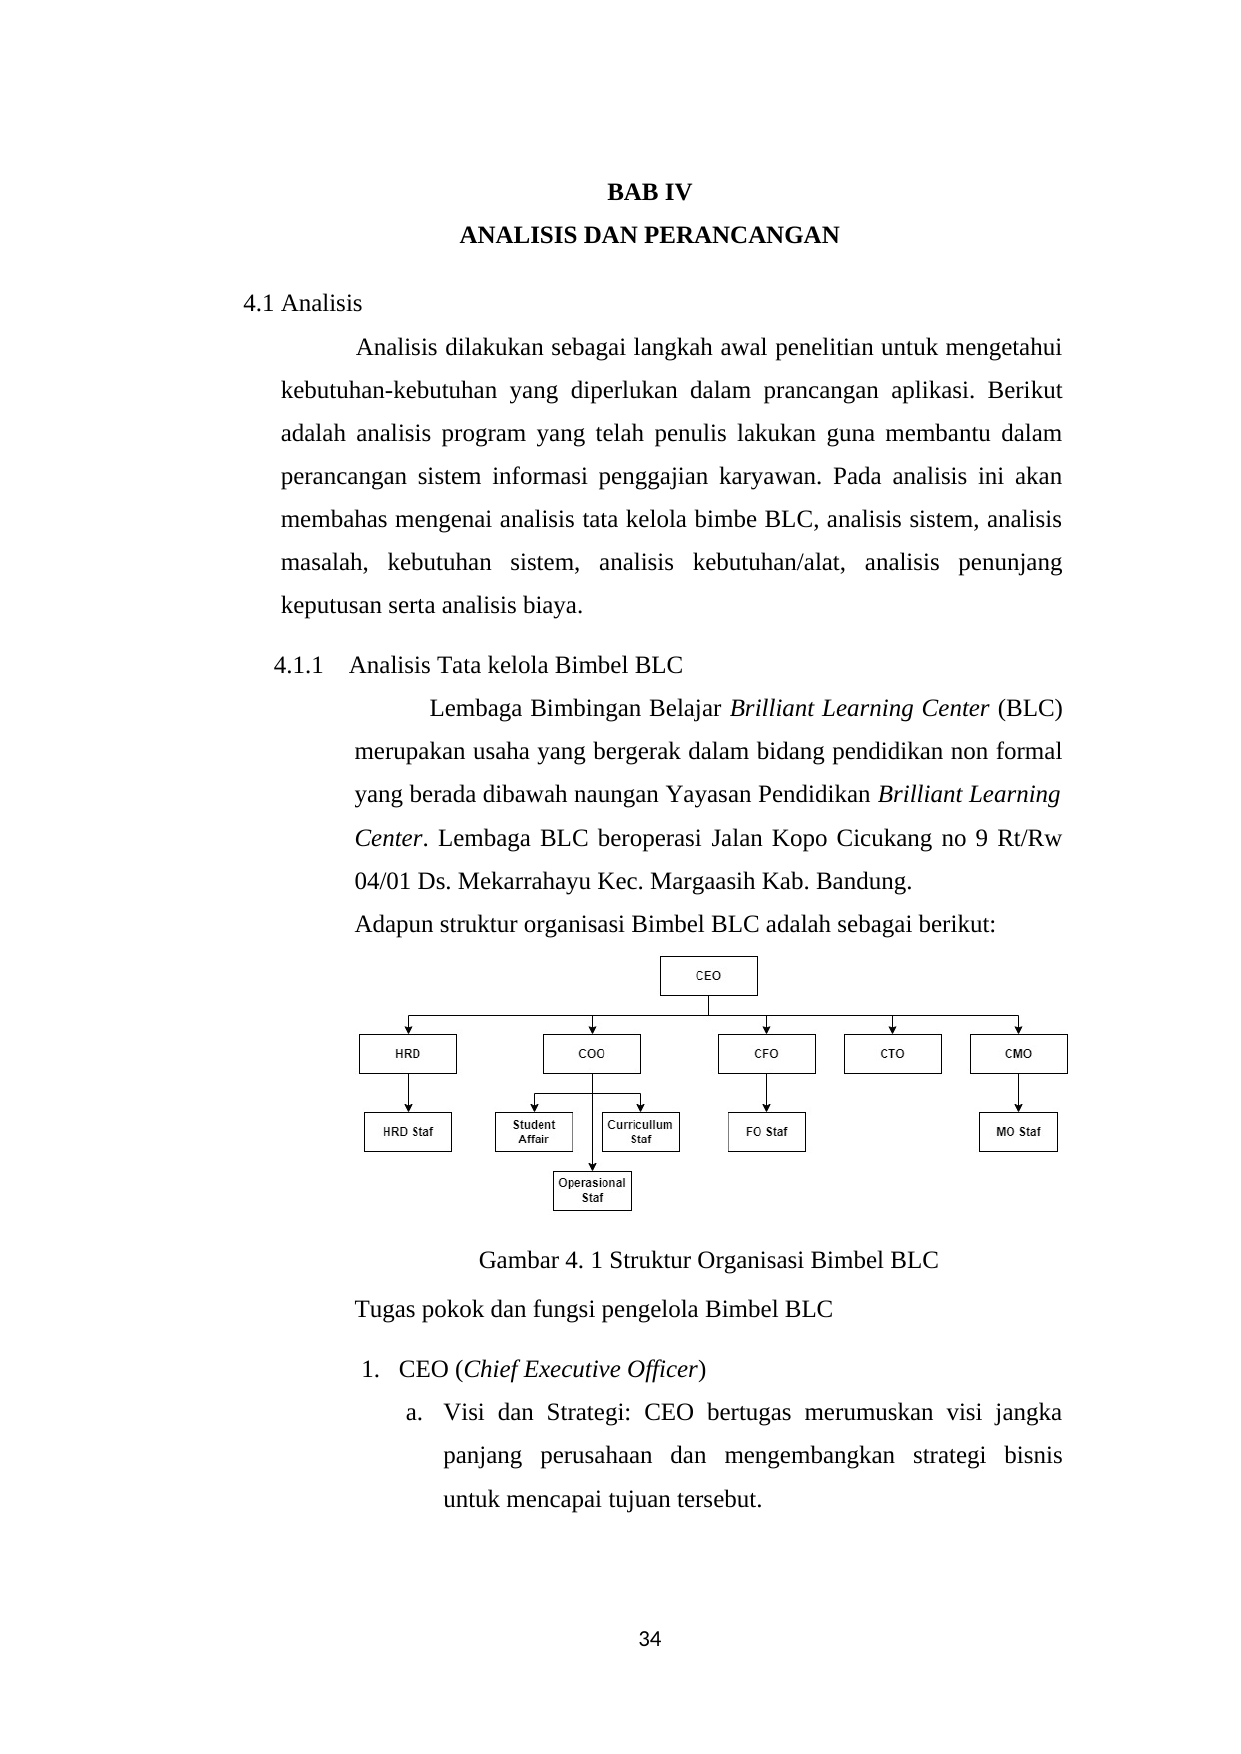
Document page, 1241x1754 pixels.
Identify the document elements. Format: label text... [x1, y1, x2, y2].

subtitle Analisis Tata kelola Bimbel BLC [274, 650, 1063, 679]
list Visi dan Strategi: CEO bertugas merumuskan visi jangka panjang perusahaan dan mengembangkan strategi bisnis untuk mencapai tujuan tersebut. [406, 1397, 1063, 1512]
list CEO (Chief Executive Officer) [361, 1354, 1063, 1383]
list Lembaga Bimbingan Belajar Brilliant Learning Center (BLC) merupakan usaha yang bergerak dalam bidang pendidikan non formal yang berada dibawah naungan Yayasan Pendidikan Brilliant Learning Center. Lembaga BLC beroperasi Jalan Kopo Cicukang no 9 Rt/Rw 04/01 Ds. Mekarrahayu Kec. Margaasih Kab. Bandung. [354, 693, 1063, 894]
text Analisis dilakukan sebagai langkah awal penelitian untuk mengetahui kebutuhan-kebutuhan yang diperlukan dalam prancangan aplikasi. Berikut adalah analisis program yang telah penulis lakukan guna membantu dalam perancangan sistem informasi penggajian karyawan. Pada analisis ini akan membahas mengenai analisis tata kelola bimbe BLC, analisis sistem, analisis masalah, kebutuhan sistem, analisis kebutuhan/alat, analisis penunjang keputusan serta analisis biaya. [281, 332, 1063, 619]
subtitle Analisis [243, 288, 1063, 317]
picture [354, 952, 1072, 1215]
text Tugas pokok dan fungsi pengelola Bimbel BLC [354, 1294, 1063, 1323]
text Gambar 4. 1 Struktur Organisasi Bimbel BLC [354, 1245, 1063, 1274]
subtitle BAB IV ANALISIS DAN PERANCANGAN [236, 177, 1063, 249]
list Adapun struktur organisasi Bimbel BLC adalah sebagai berikut: [354, 909, 1063, 938]
